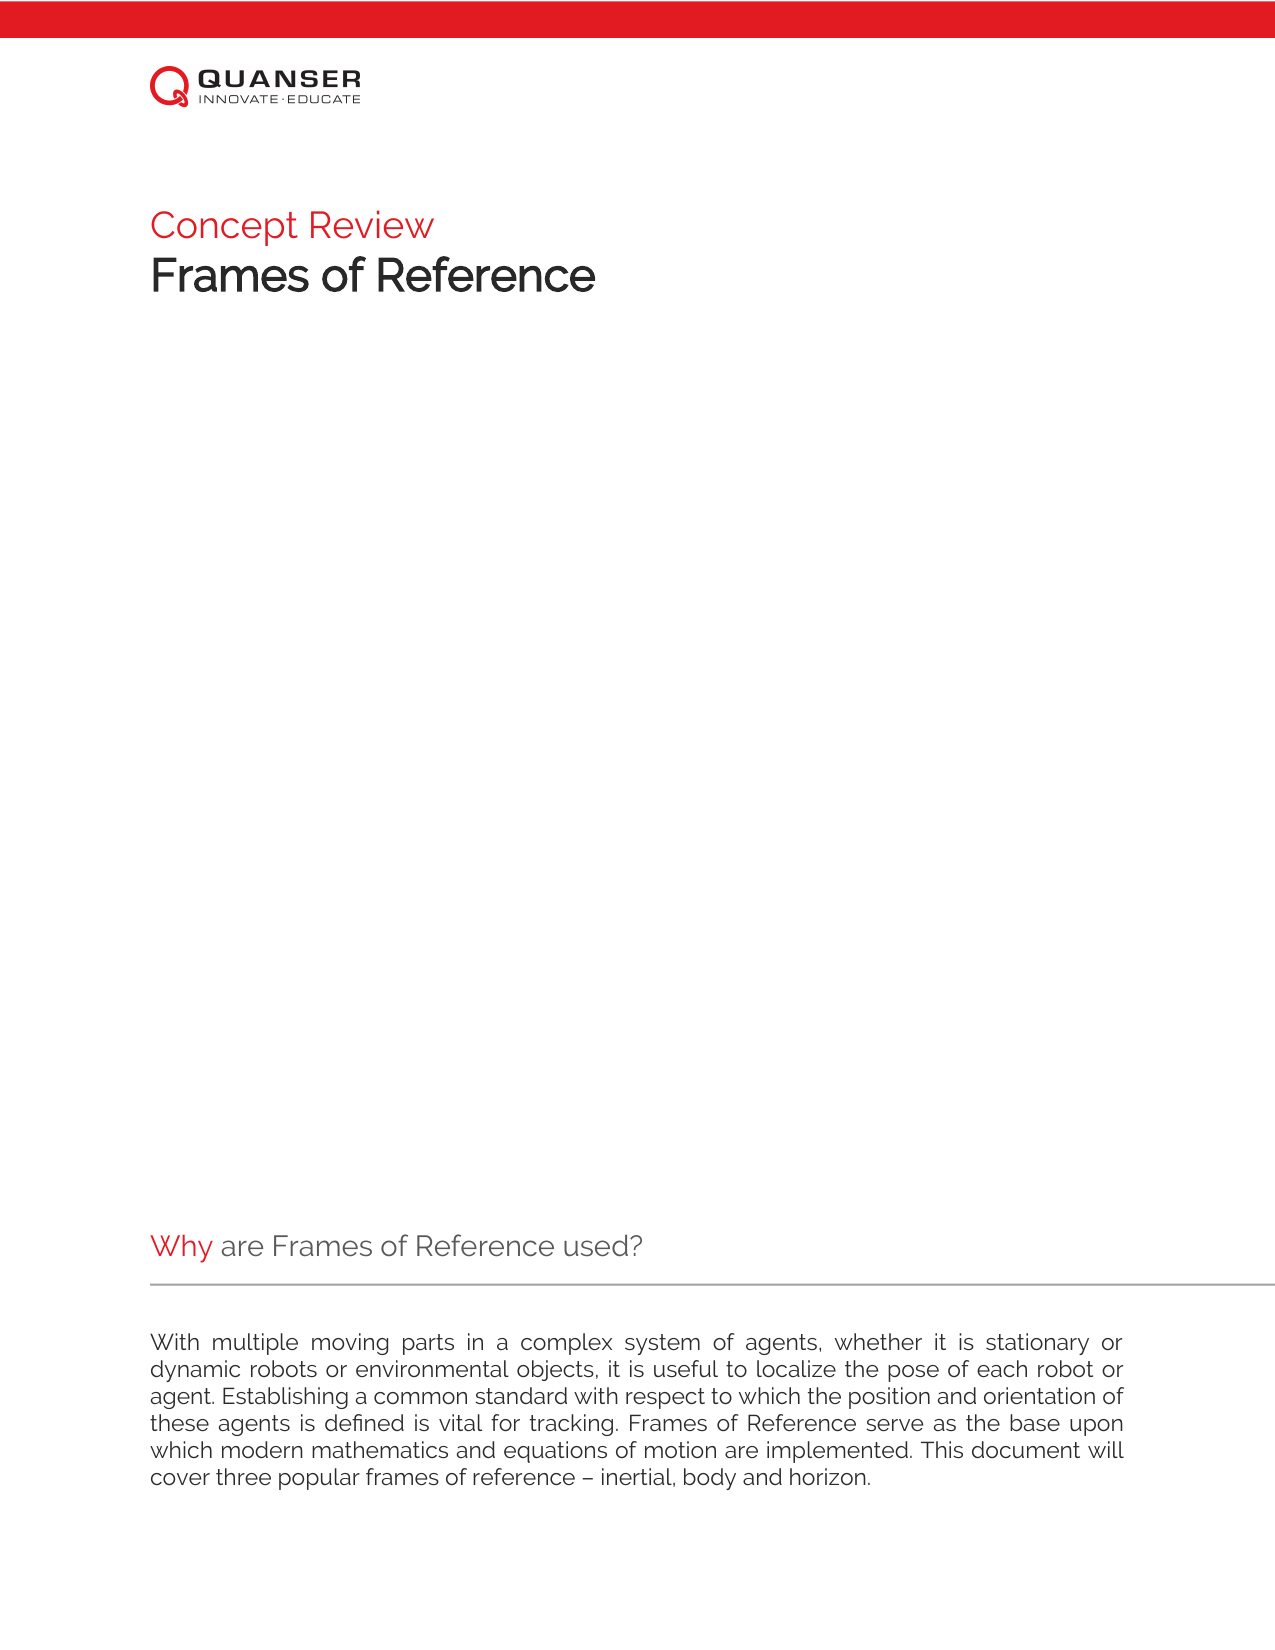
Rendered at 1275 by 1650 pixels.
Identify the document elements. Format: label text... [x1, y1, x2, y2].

picture [150, 66, 360, 108]
subtitle Why are Frames of Reference used? [150, 1228, 1125, 1263]
title Concept Review [150, 204, 1125, 248]
text With multiple moving parts in a complex system of agents, whether it is stationary or dynamic robots or environmental objects, it is useful to localize the pose of each robot or agent. Establishing a common standard with respect to which the position and orientation of these agents is defined is vital for tracking. Frames of Reference serve as the base upon which modern mathematics and equations of motion are implemented. This document will cover three popular frames of reference – inertial, body and horizon. [150, 1329, 1125, 1490]
title Frames of Reference [150, 248, 1125, 302]
